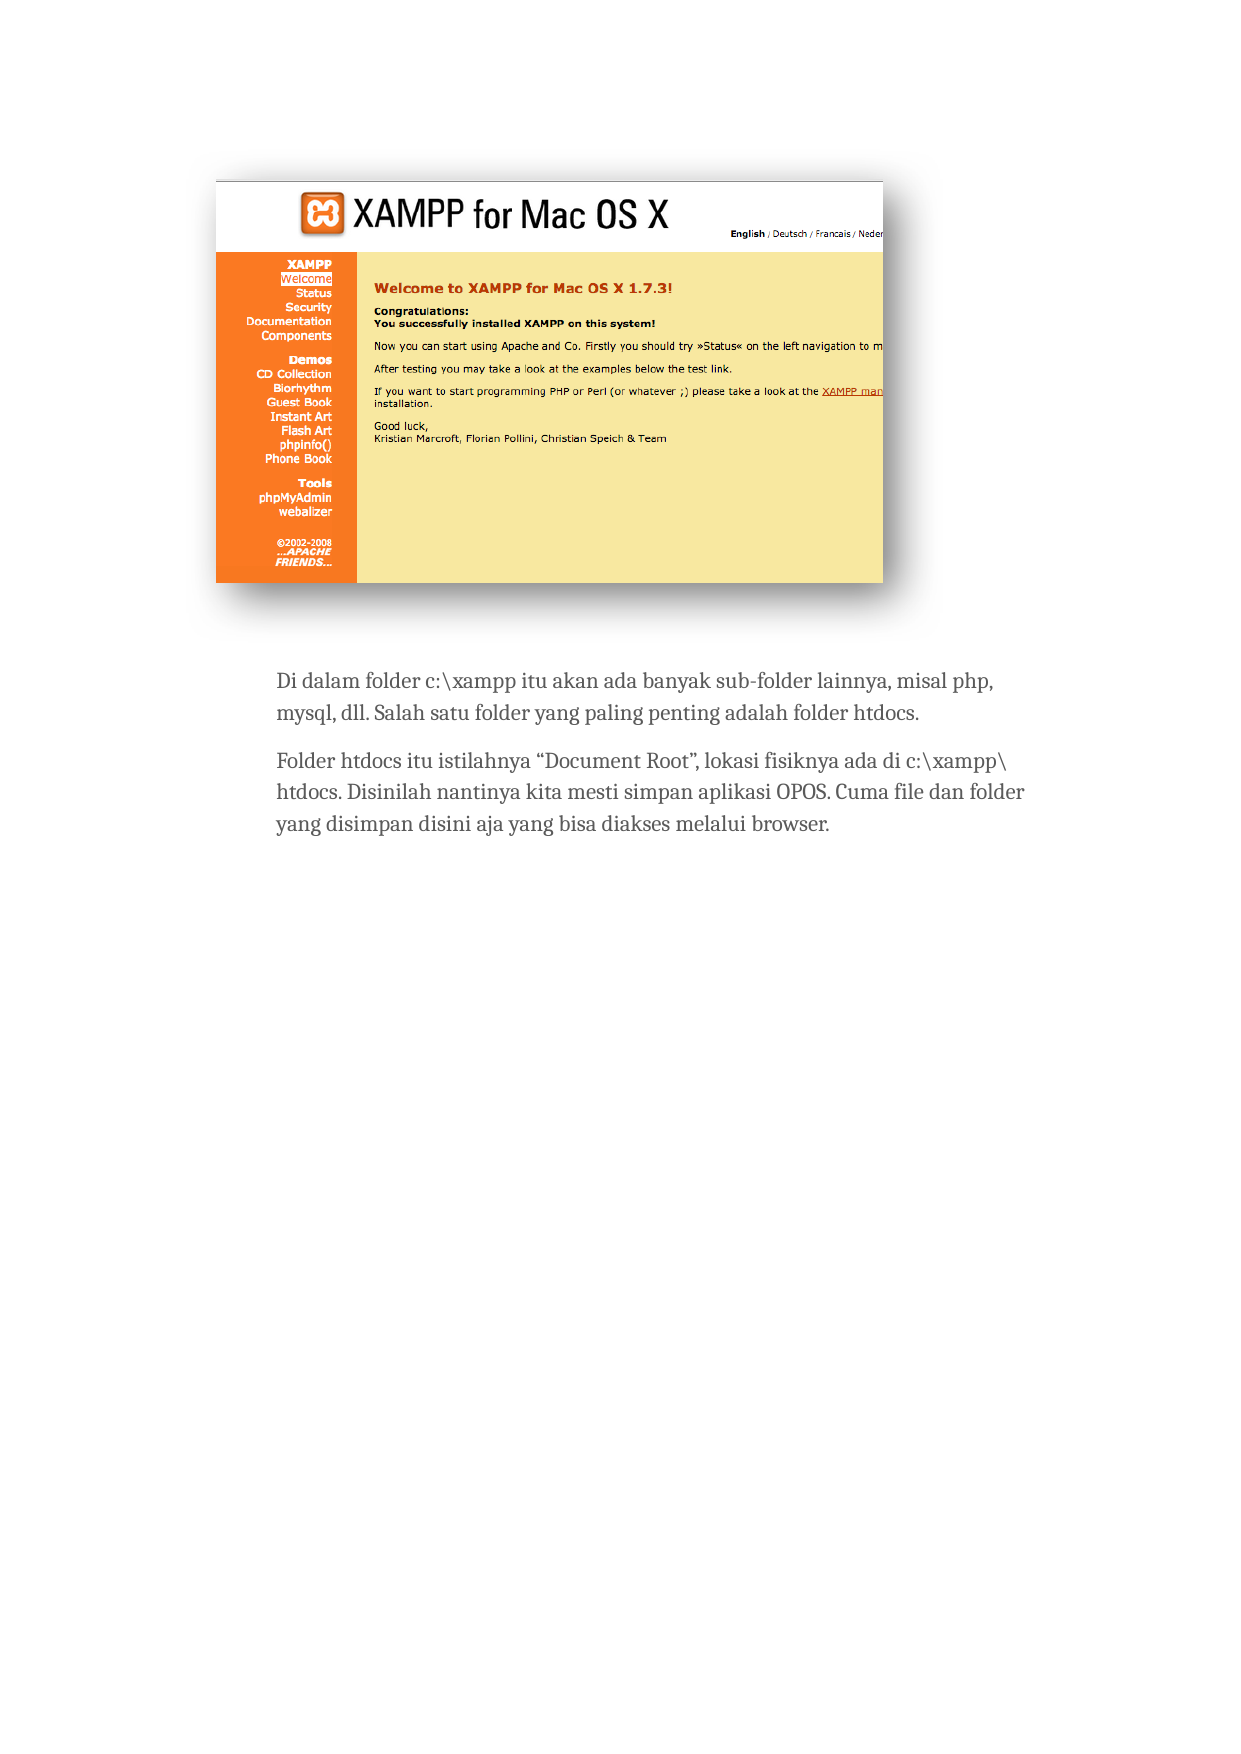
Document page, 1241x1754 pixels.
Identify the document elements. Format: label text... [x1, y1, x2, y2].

text Folder htdocs itu istilahnya “Document Root”, lokasi fisiknya ada di c:\xampp\htdocs. Disinilah nantinya kita mesti simpan aplikasi OPOS. Cuma file dan folder yang disimpan disini aja yang bisa diakses melalui browser. [276, 748, 1053, 837]
text Di dalam folder c:\xampp itu akan ada banyak sub-folder lainnya, misal php, mysql, dll. Salah satu folder yang paling penting adalah folder htdocs. [276, 668, 1053, 726]
picture [216, 179, 883, 583]
